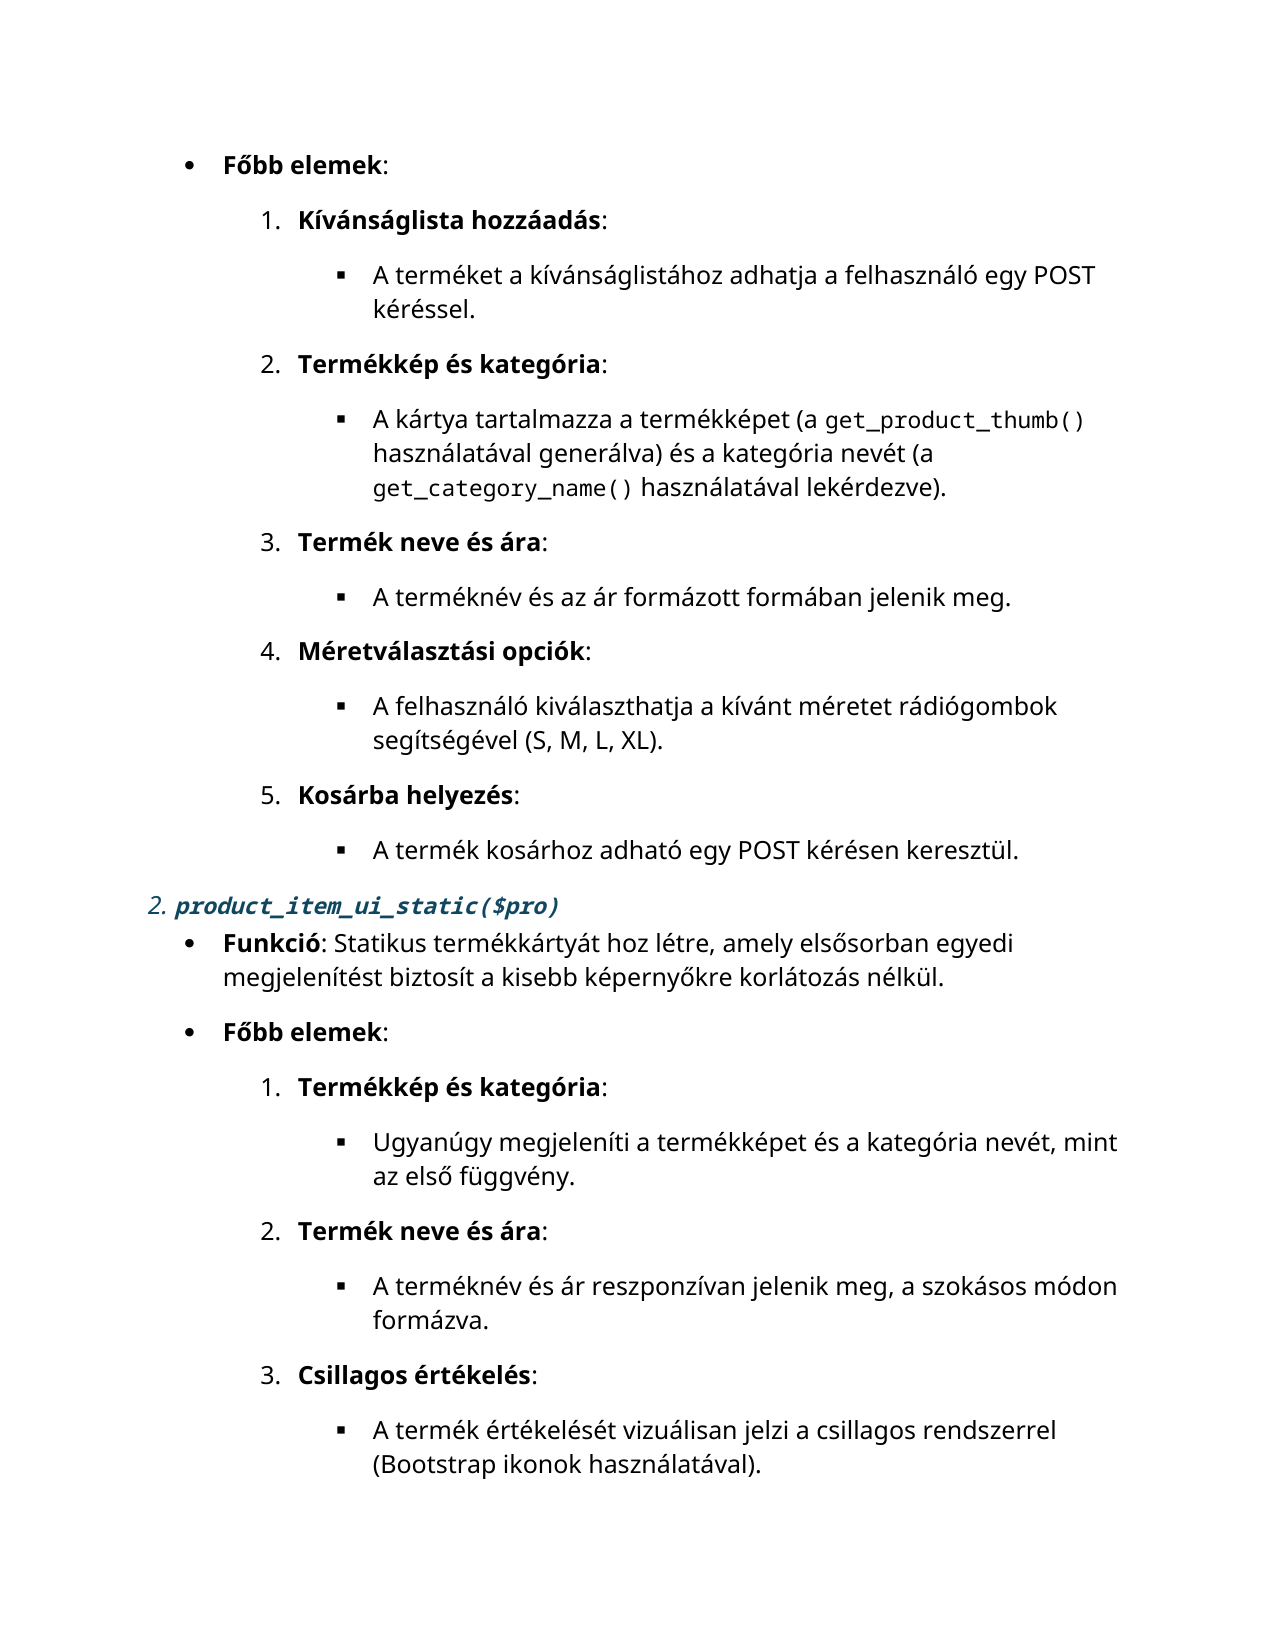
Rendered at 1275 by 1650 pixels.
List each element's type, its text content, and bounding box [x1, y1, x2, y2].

list Főbb elemek: [185, 1015, 1127, 1049]
subtitle 2. product_item_ui_static($pro) [148, 888, 1127, 922]
list Ugyanúgy megjeleníti a termékképet és a kategória nevét, mint az első függvény. [335, 1125, 1127, 1193]
list A kártya tartalmazza a termékképet (a get_product_thumb() használatával generálva) és a kategória nevét (a get_category_name() használatával lekérdezve). [335, 401, 1127, 503]
list A felhasználó kiválaszthatja a kívánt méretet rádiógombok segítségével (S, M, L, XL). [335, 689, 1127, 757]
list Kívánságlista hozzáadás: [260, 202, 1127, 237]
list A terméket a kívánságlistához adhatja a felhasználó egy POST kéréssel. [335, 257, 1127, 326]
list A termék kosárhoz adható egy POST kérésen keresztül. [335, 833, 1127, 867]
list A terméknév és az ár formázott formában jelenik meg. [335, 579, 1127, 613]
list Termék neve és ára: [260, 1214, 1127, 1248]
list Csillagos értékelés: [260, 1357, 1127, 1392]
list Főbb elemek: [185, 148, 1127, 182]
list Funkció: Statikus termékkártyát hoz létre, amely elsősorban egyedi megjelenítést biztosít a kisebb képernyőkre korlátozás nélkül. [185, 926, 1127, 994]
list A termék értékelését vizuálisan jelzi a csillagos rendszerrel (Bootstrap ikonok használatával). [335, 1412, 1127, 1481]
list A terméknév és ár reszponzívan jelenik meg, a szokásos módon formázva. [335, 1268, 1127, 1337]
list Kosárba helyezés: [260, 778, 1127, 812]
list Termékkép és kategória: [260, 1070, 1127, 1104]
list Méretválasztási opciók: [260, 634, 1127, 668]
list Termékkép és kategória: [260, 346, 1127, 380]
list Termék neve és ára: [260, 524, 1127, 558]
